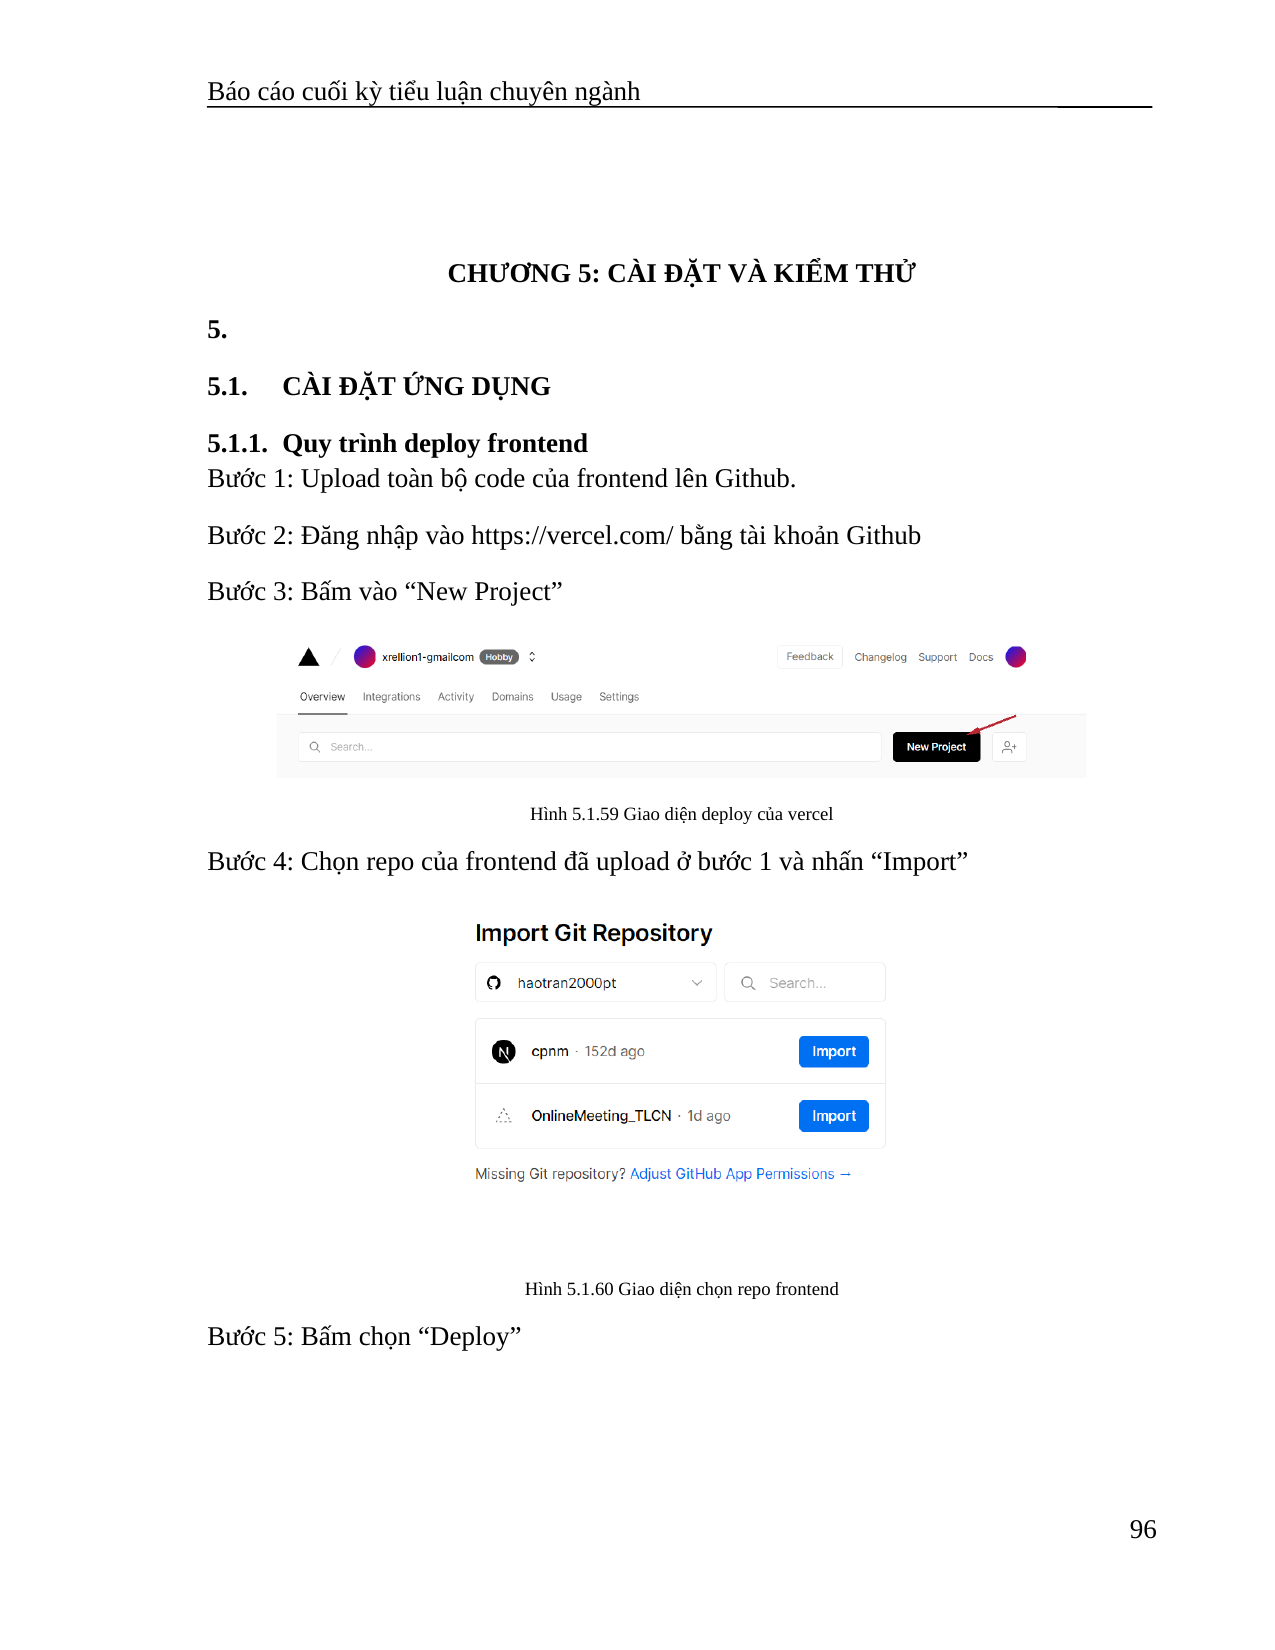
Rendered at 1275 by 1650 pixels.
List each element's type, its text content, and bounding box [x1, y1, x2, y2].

text Bước 5: Bấm chọn “Deploy” [207, 1321, 1156, 1352]
text Bước 1: Upload toàn bộ code của frontend lên Github. [207, 462, 1156, 493]
picture [276, 632, 1087, 778]
picture [454, 901, 910, 1253]
text Bước 4: Chọn repo của frontend đã upload ở bước 1 và nhấn “Import” [207, 845, 1156, 876]
text Bước 2: Đăng nhập vào https://vercel.com/ bằng tài khoản Github [207, 519, 1156, 550]
subtitle Quy trình deploy frontend [207, 427, 1156, 458]
text Bước 3: Bấm vào “New Project” [207, 576, 1156, 607]
subtitle CÀI ĐẶT ỨNG DỤNG [207, 370, 1156, 401]
subtitle CHƯƠNG 5: CÀI ĐẶT VÀ KIỂM THỬ [207, 257, 1156, 288]
